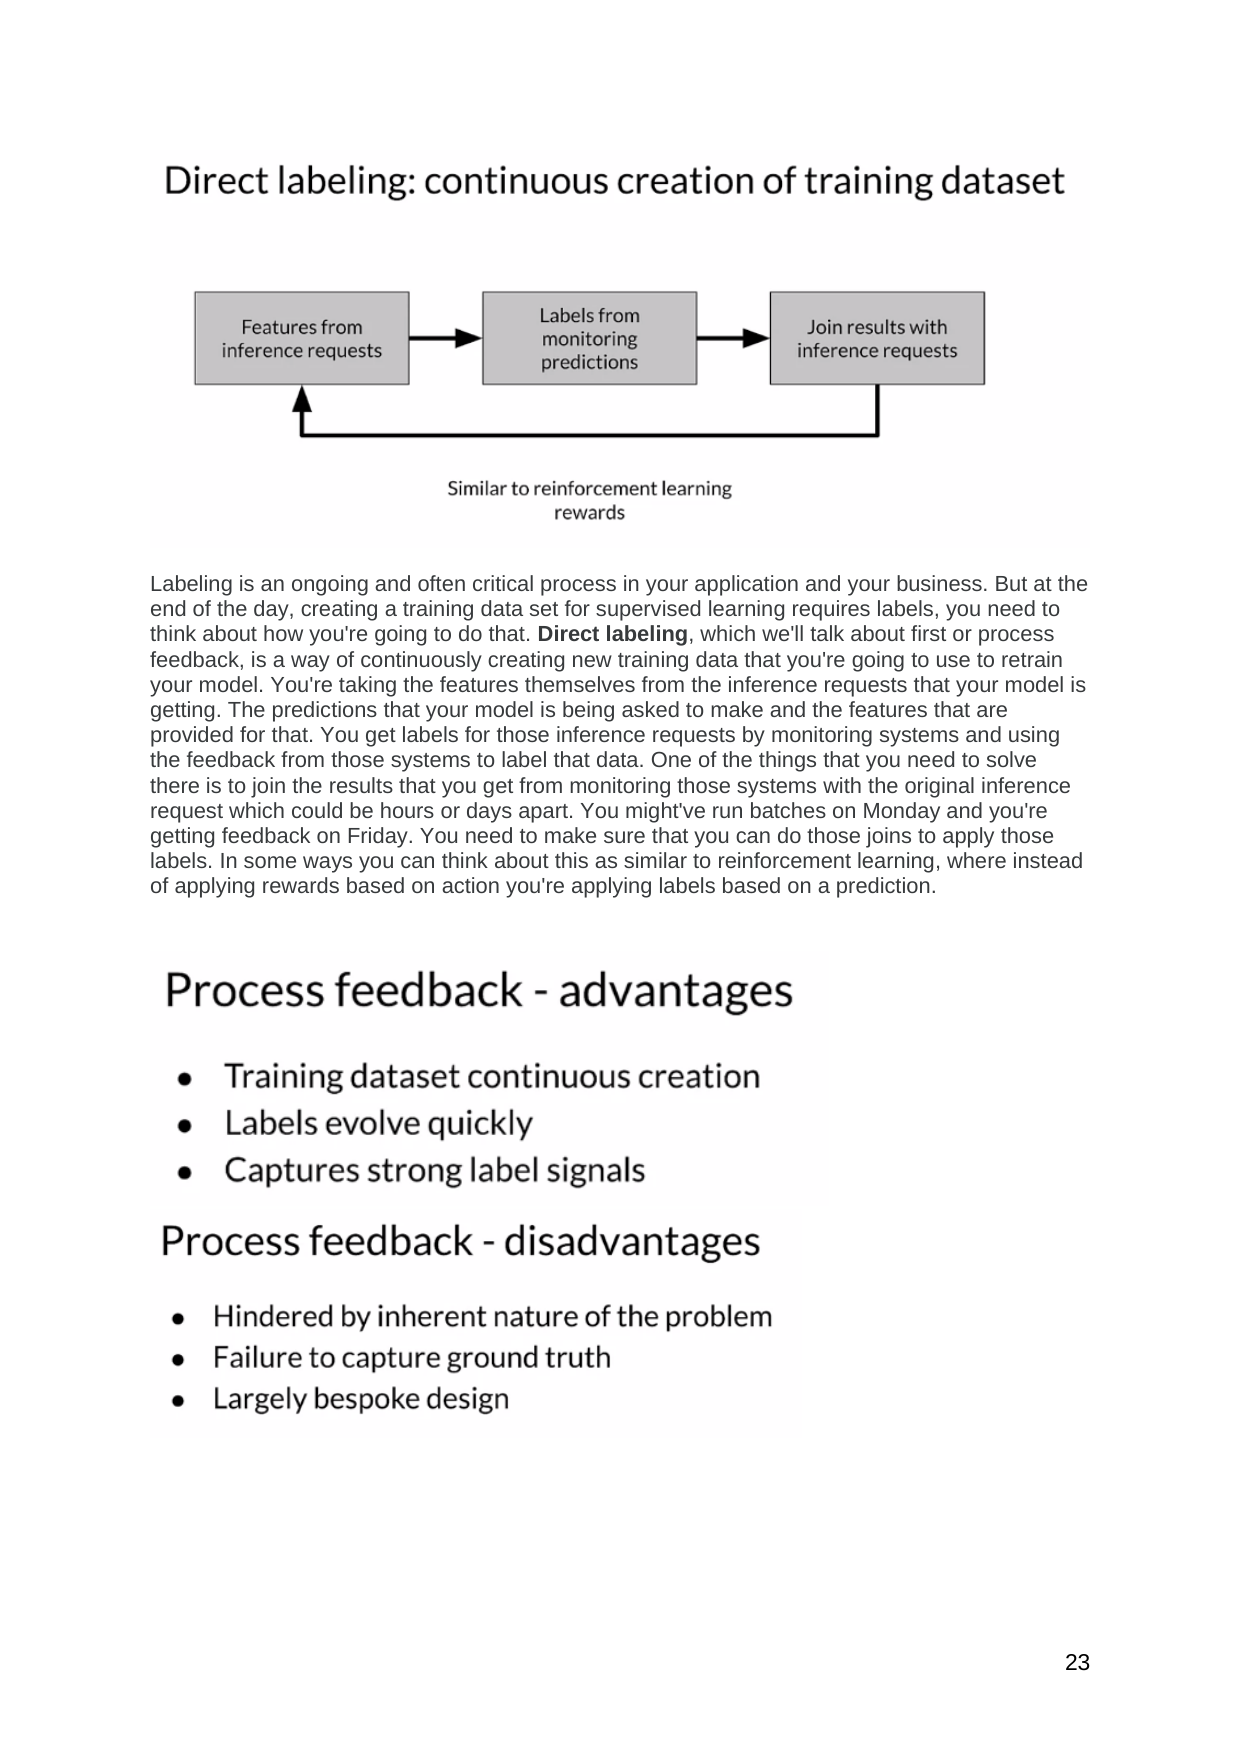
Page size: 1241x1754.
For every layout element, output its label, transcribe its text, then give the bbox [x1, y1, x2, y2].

picture [150, 1209, 803, 1438]
text Labeling is an ongoing and often critical process in your application and your business. But at the end of the day, creating a training data set for supervised learning requires labels, you need to think about how you're going to do that. Direct labeling, which we'll talk about first or process feedback, is a way of continuously creating new training data that you're going to use to retrain your model. You're taking the features themselves from the inference requests that your model is getting. The predictions that your model is being asked to make and the features that are provided for that. You get labels for those inference requests by monitoring systems and using the feedback from those systems to label that data. One of the things that you need to solve there is to join the results that you get from monitoring those systems with the original inference request which could be hours or days apart. You might've run batches on Monday and you're getting feedback on Friday. You need to make sure that you can do those joins to apply those labels. In some ways you can think about this as similar to reinforcement learning, where instead of applying rewards based on action you're applying labels based on a prediction. [150, 571, 1090, 898]
picture [150, 150, 1091, 548]
picture [150, 951, 829, 1206]
